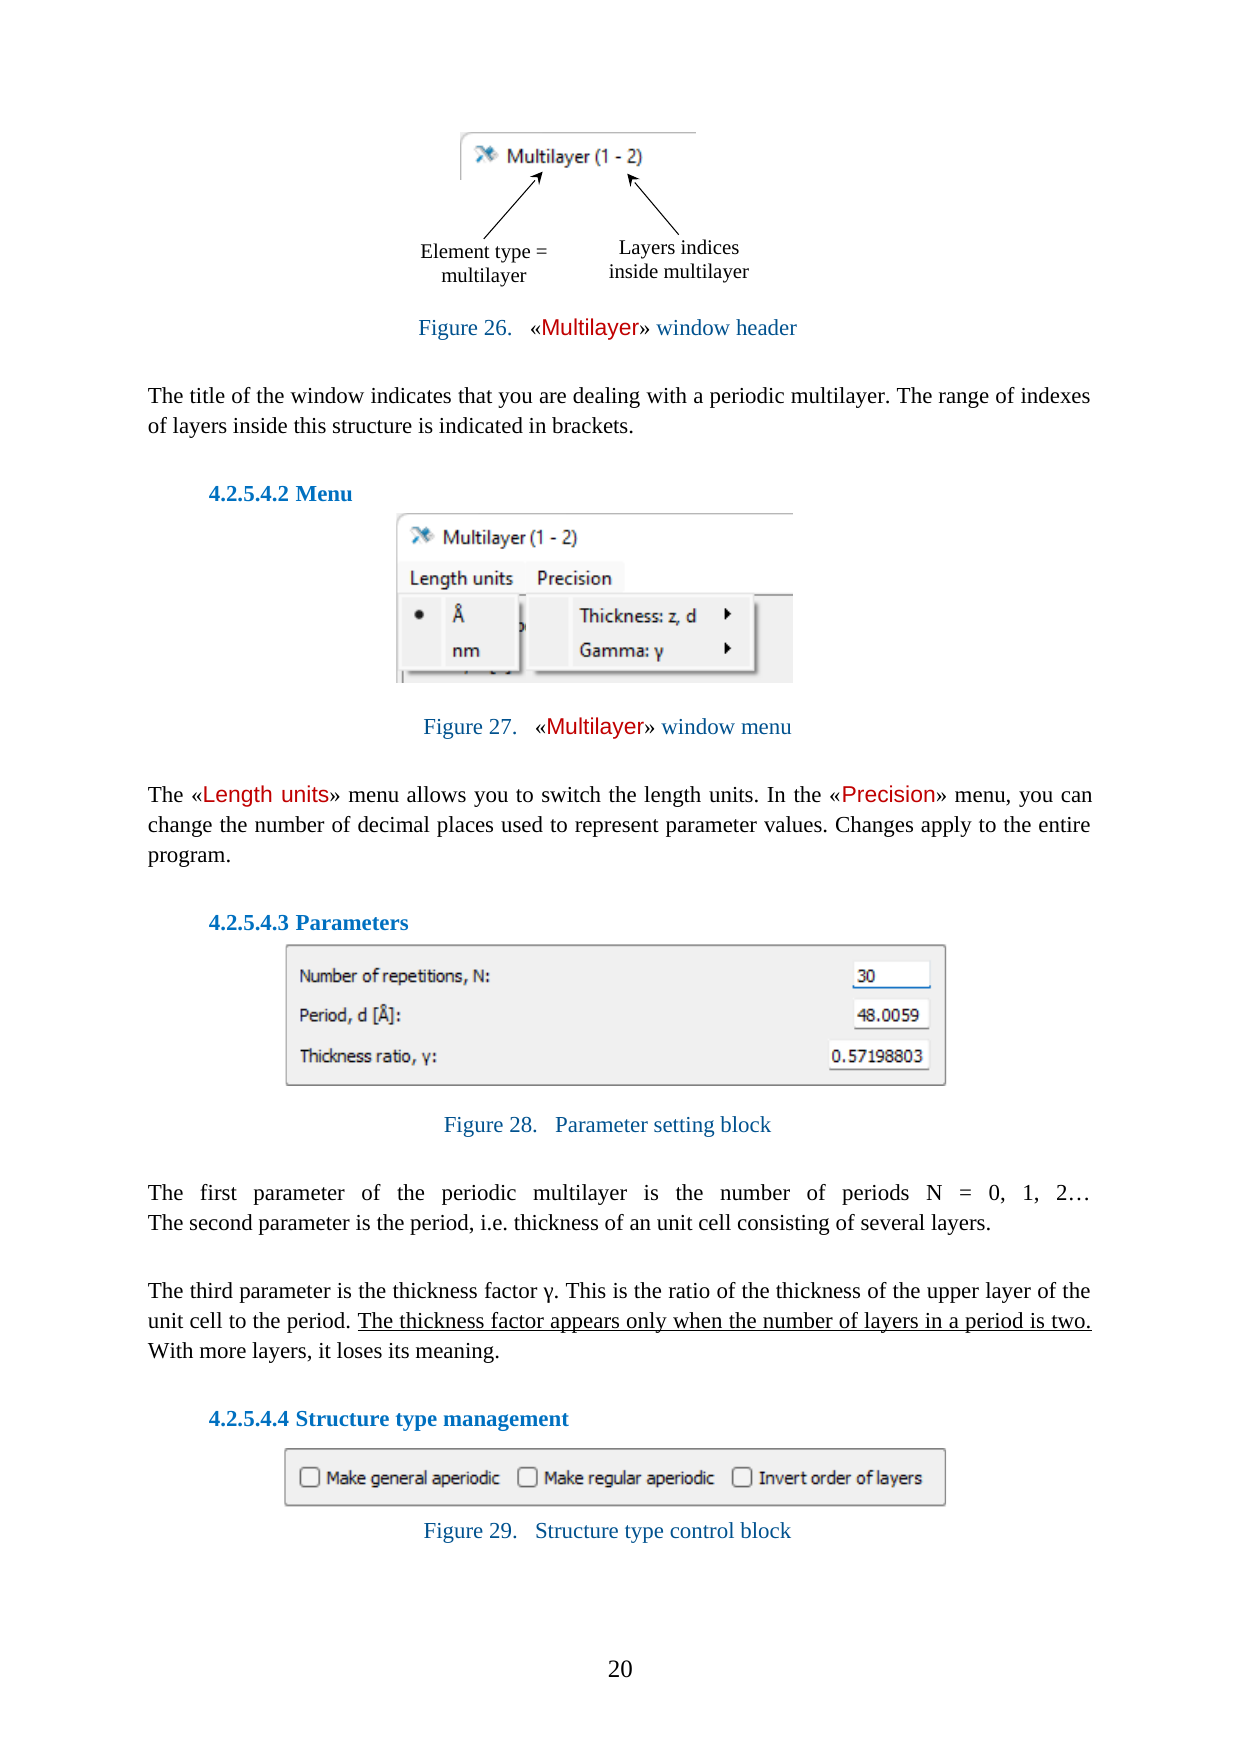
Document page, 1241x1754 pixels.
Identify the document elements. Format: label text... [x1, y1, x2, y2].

subtitle Parameters [209, 909, 1093, 935]
text The first parameter of the periodic multilayer is the number of periods N = 0, 1, 2… The second parameter is the period, i.e. thickness of an unit cell consisting of several layers. [148, 1179, 1093, 1235]
picture [284, 1448, 947, 1507]
subtitle Menu [209, 480, 1093, 506]
list «Multilayer» window header [178, 133, 1093, 341]
text The third parameter is the thickness factor γ. This is the ratio of the thickness of the upper layer of the unit cell to the period. The thickness factor appears only when the number of layers in a period is two. With more layers, it loses its meaning. [148, 1277, 1093, 1363]
picture [460, 132, 696, 180]
picture [285, 944, 947, 1086]
text The «Length units» menu allows you to switch the length units. In the «Precision» menu, you can change the number of decimal places used to represent parameter values. Changes apply to the entire program. [148, 781, 1093, 867]
text The title of the window indicates that you are dealing with a periodic multilayer. The range of indexes of layers inside this structure is indicated in brackets. [148, 382, 1093, 439]
picture [396, 513, 793, 683]
subtitle Structure type management [209, 1405, 1093, 1431]
